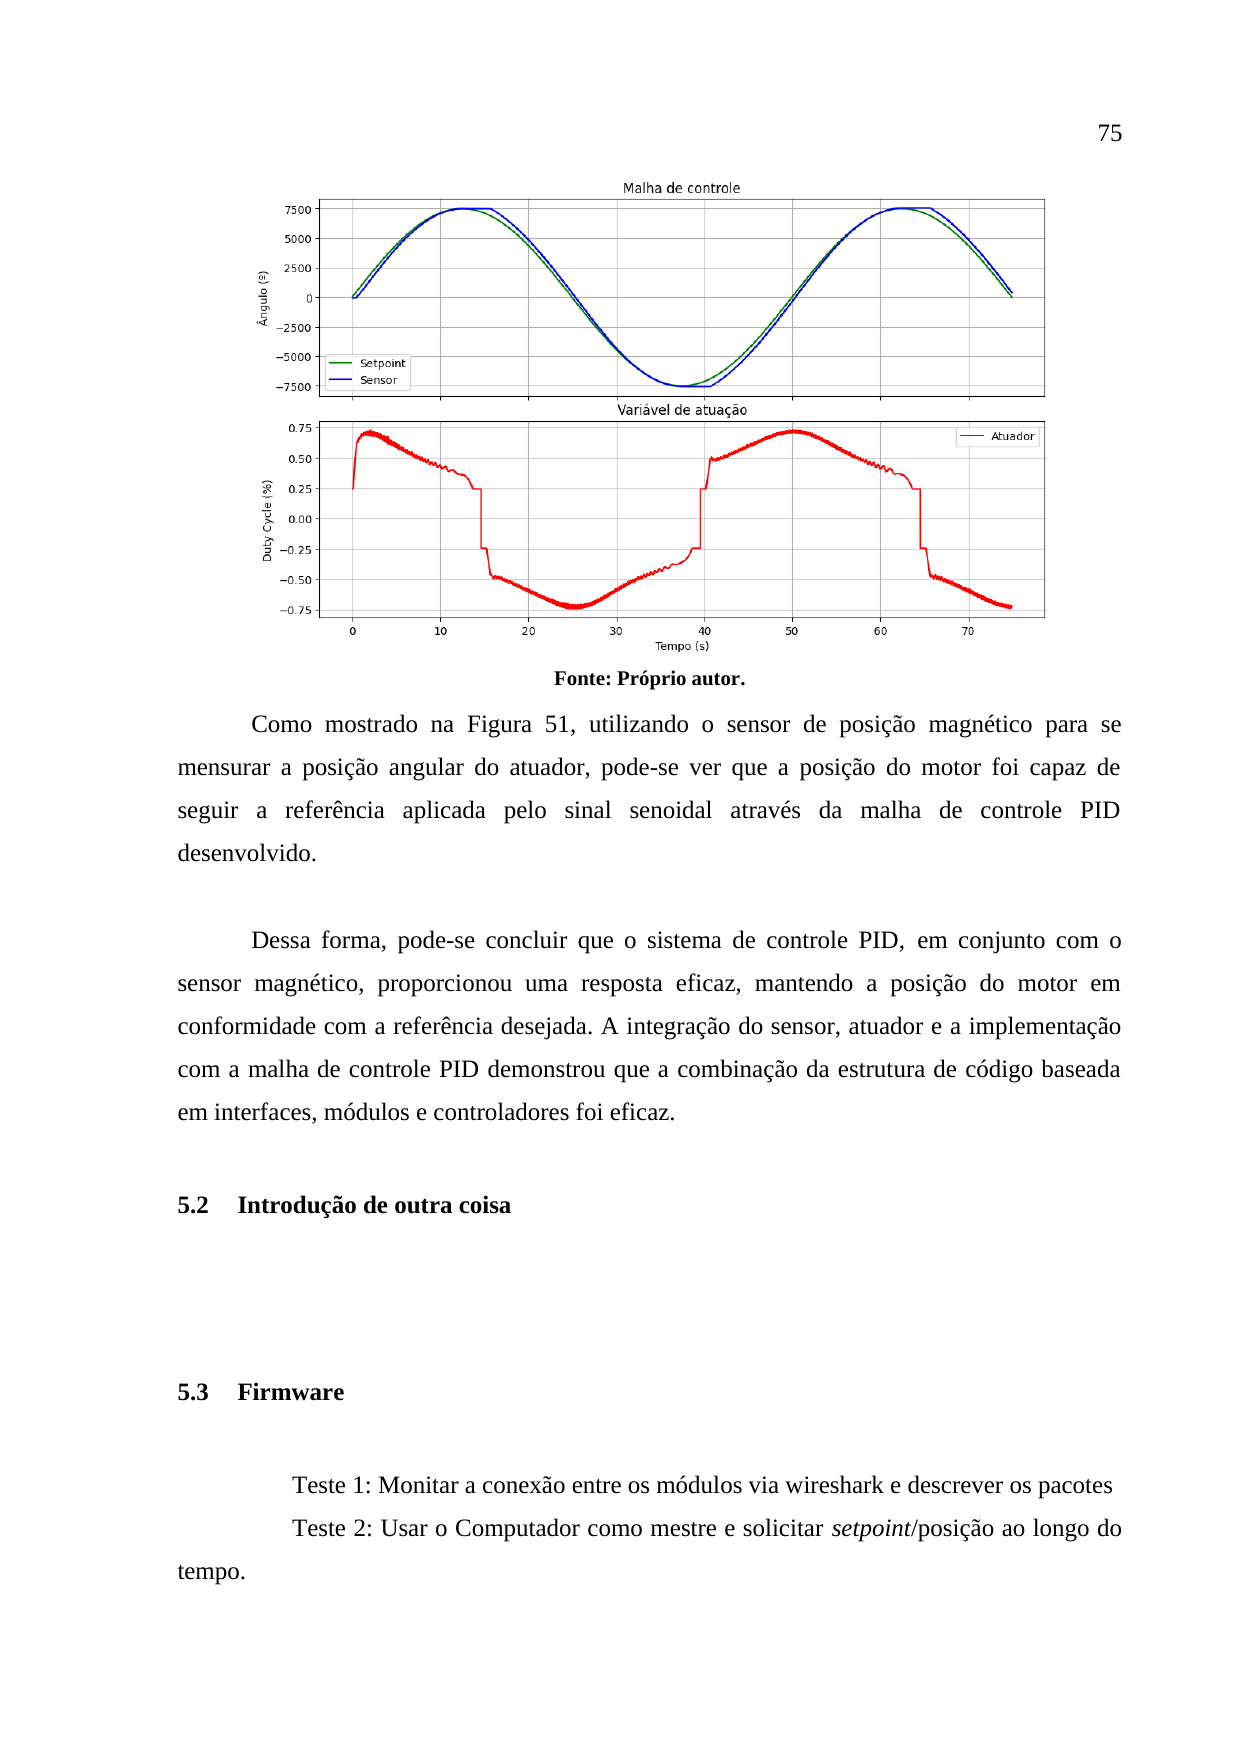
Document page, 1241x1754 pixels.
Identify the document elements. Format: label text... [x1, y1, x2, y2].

picture [243, 177, 1056, 652]
text Teste 2: Usar o Computador como mestre e solicitar setpoint/posição ao longo do tempo. [177, 1513, 1122, 1585]
text Dessa forma, pode-se concluir que o sistema de controle PID, em conjunto com o sensor magnético, proporcionou uma resposta eficaz, mantendo a posição do motor em conformidade com a referência desejada. A integração do sensor, atuador e a implementação com a malha de controle PID demonstrou que a combinação da estrutura de código baseada em interfaces, módulos e controladores foi eficaz. [177, 925, 1122, 1126]
text Como mostrado na Figura 50, utilizando o sensor de posição magnético para se mensurar a posição angular do atuador, pode-se ver que a posição do motor foi capaz de seguir a referência aplicada pelo sinal senoidal através da malha de controle PID desenvolvido. [177, 709, 1122, 867]
text Fonte: Próprio autor. [177, 666, 1122, 690]
subtitle Firmware [177, 1377, 1122, 1405]
text Teste 1: Monitar a conexão entre os módulos via wireshark e descrever os pacotes [177, 1470, 1122, 1498]
subtitle Introdução de outra coisa [177, 1190, 1122, 1219]
